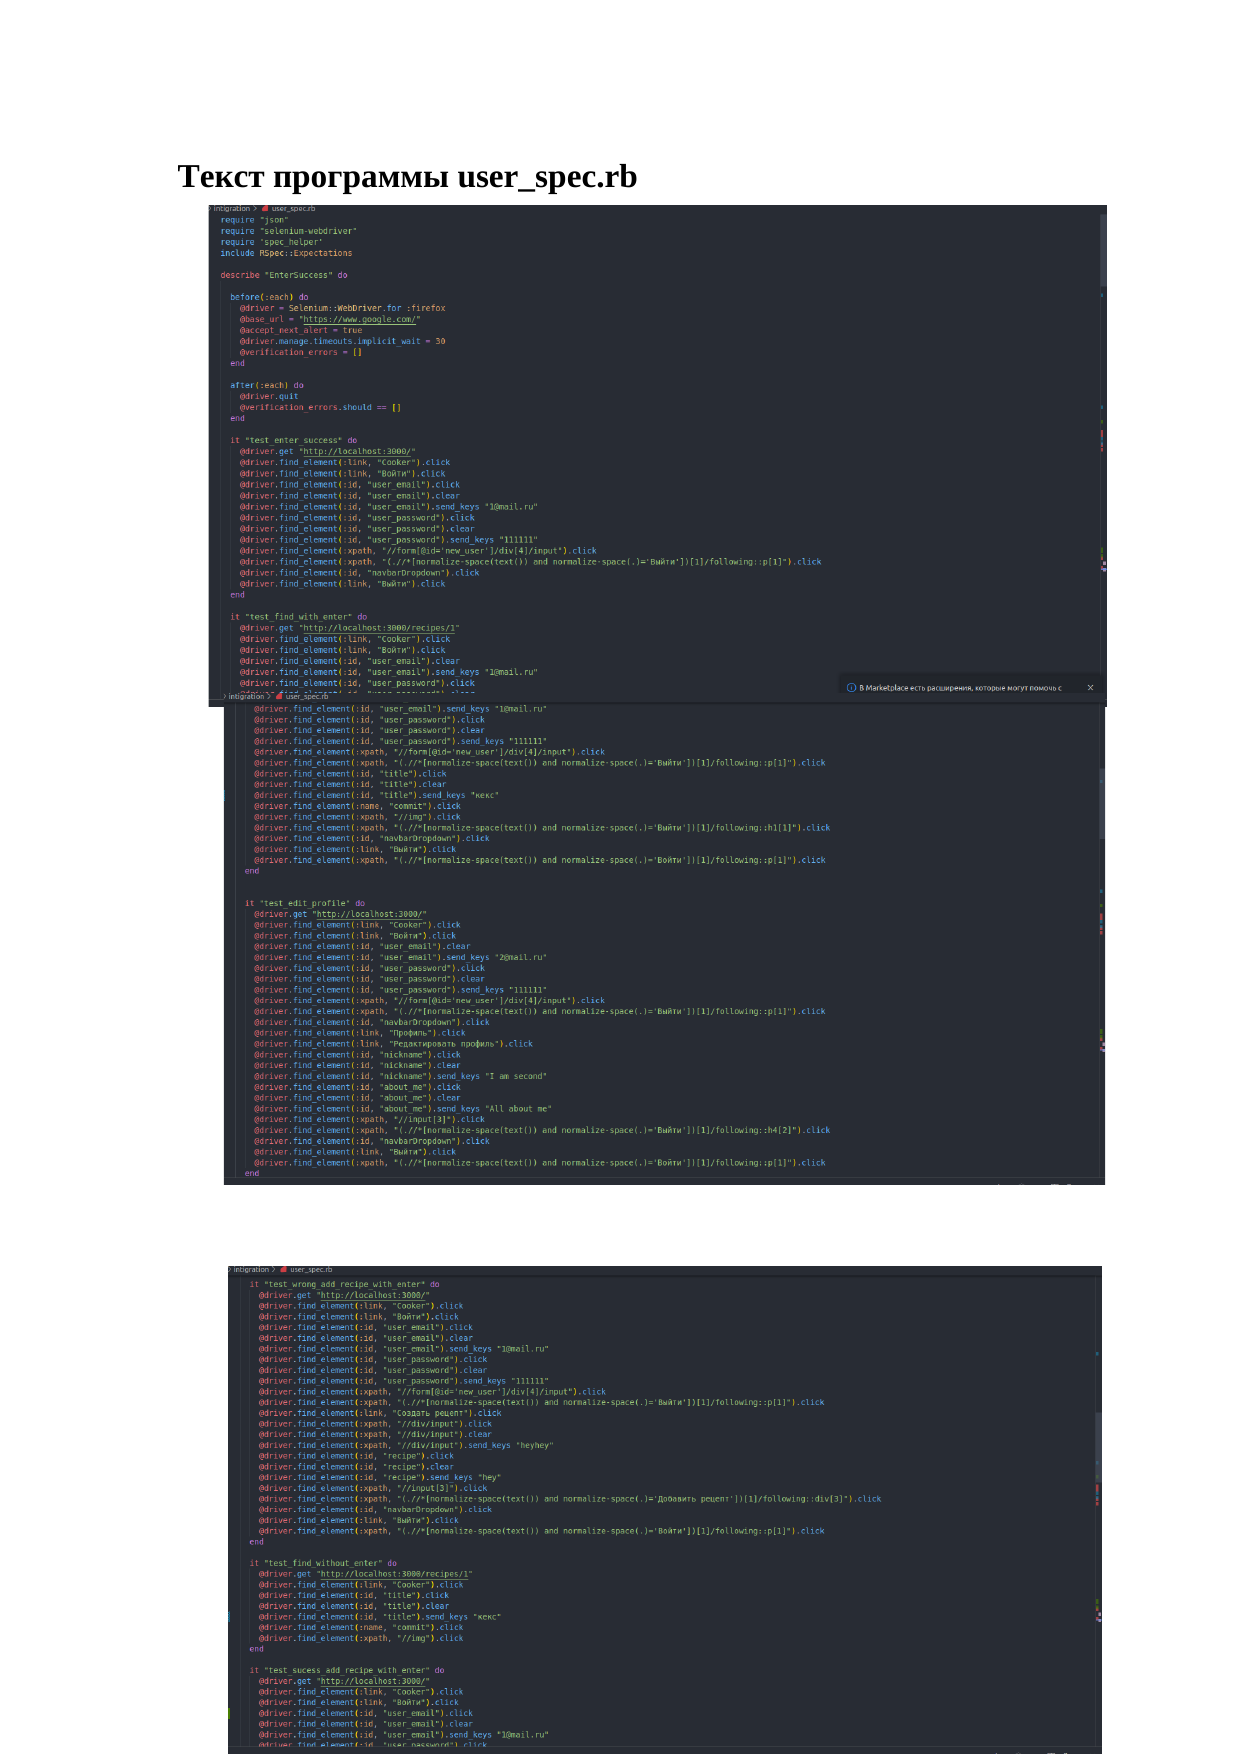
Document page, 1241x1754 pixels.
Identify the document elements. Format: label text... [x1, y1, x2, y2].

picture [228, 1266, 1102, 1754]
text Текст программы user_spec.rb [177, 156, 1152, 195]
picture [208, 205, 1107, 1185]
